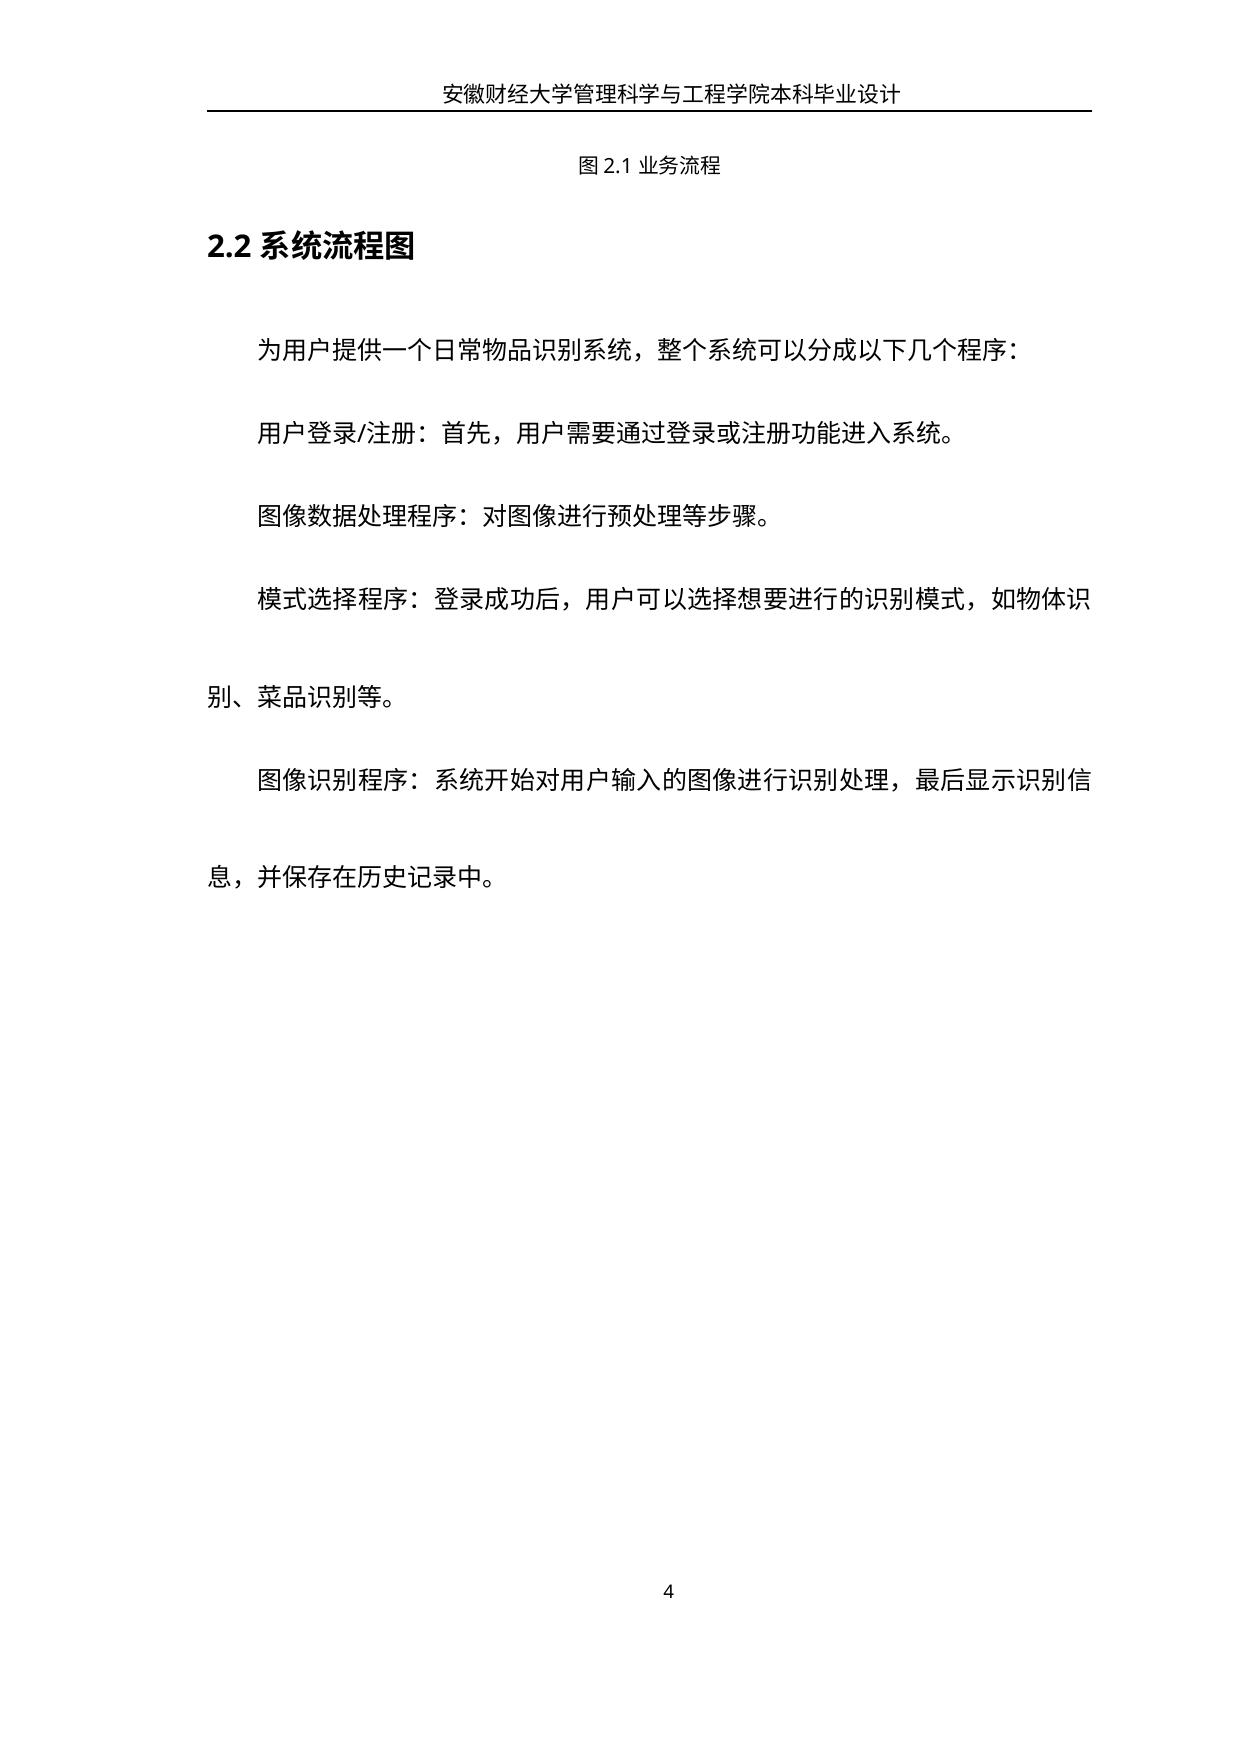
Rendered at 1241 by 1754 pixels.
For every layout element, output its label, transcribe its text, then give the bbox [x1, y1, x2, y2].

subtitle 2.2 系统流程图 [207, 212, 1092, 277]
text 模式选择程序：登录成功后，用户可以选择想要进行的识别模式，如物体识别、菜品识别等。 [207, 565, 1092, 728]
text 为用户提供一个日常物品识别系统，整个系统可以分成以下几个程序： [207, 316, 1092, 381]
text 用户登录/注册：首先，用户需要通过登录或注册功能进入系统。 [207, 399, 1092, 464]
text 图2.1 业务流程 [207, 148, 1092, 181]
text 图像数据处理程序：对图像进行预处理等步骤。 [207, 482, 1092, 547]
text 图像识别程序：系统开始对用户输入的图像进行识别处理，最后显示识别信息，并保存在历史记录中。 [207, 746, 1092, 908]
